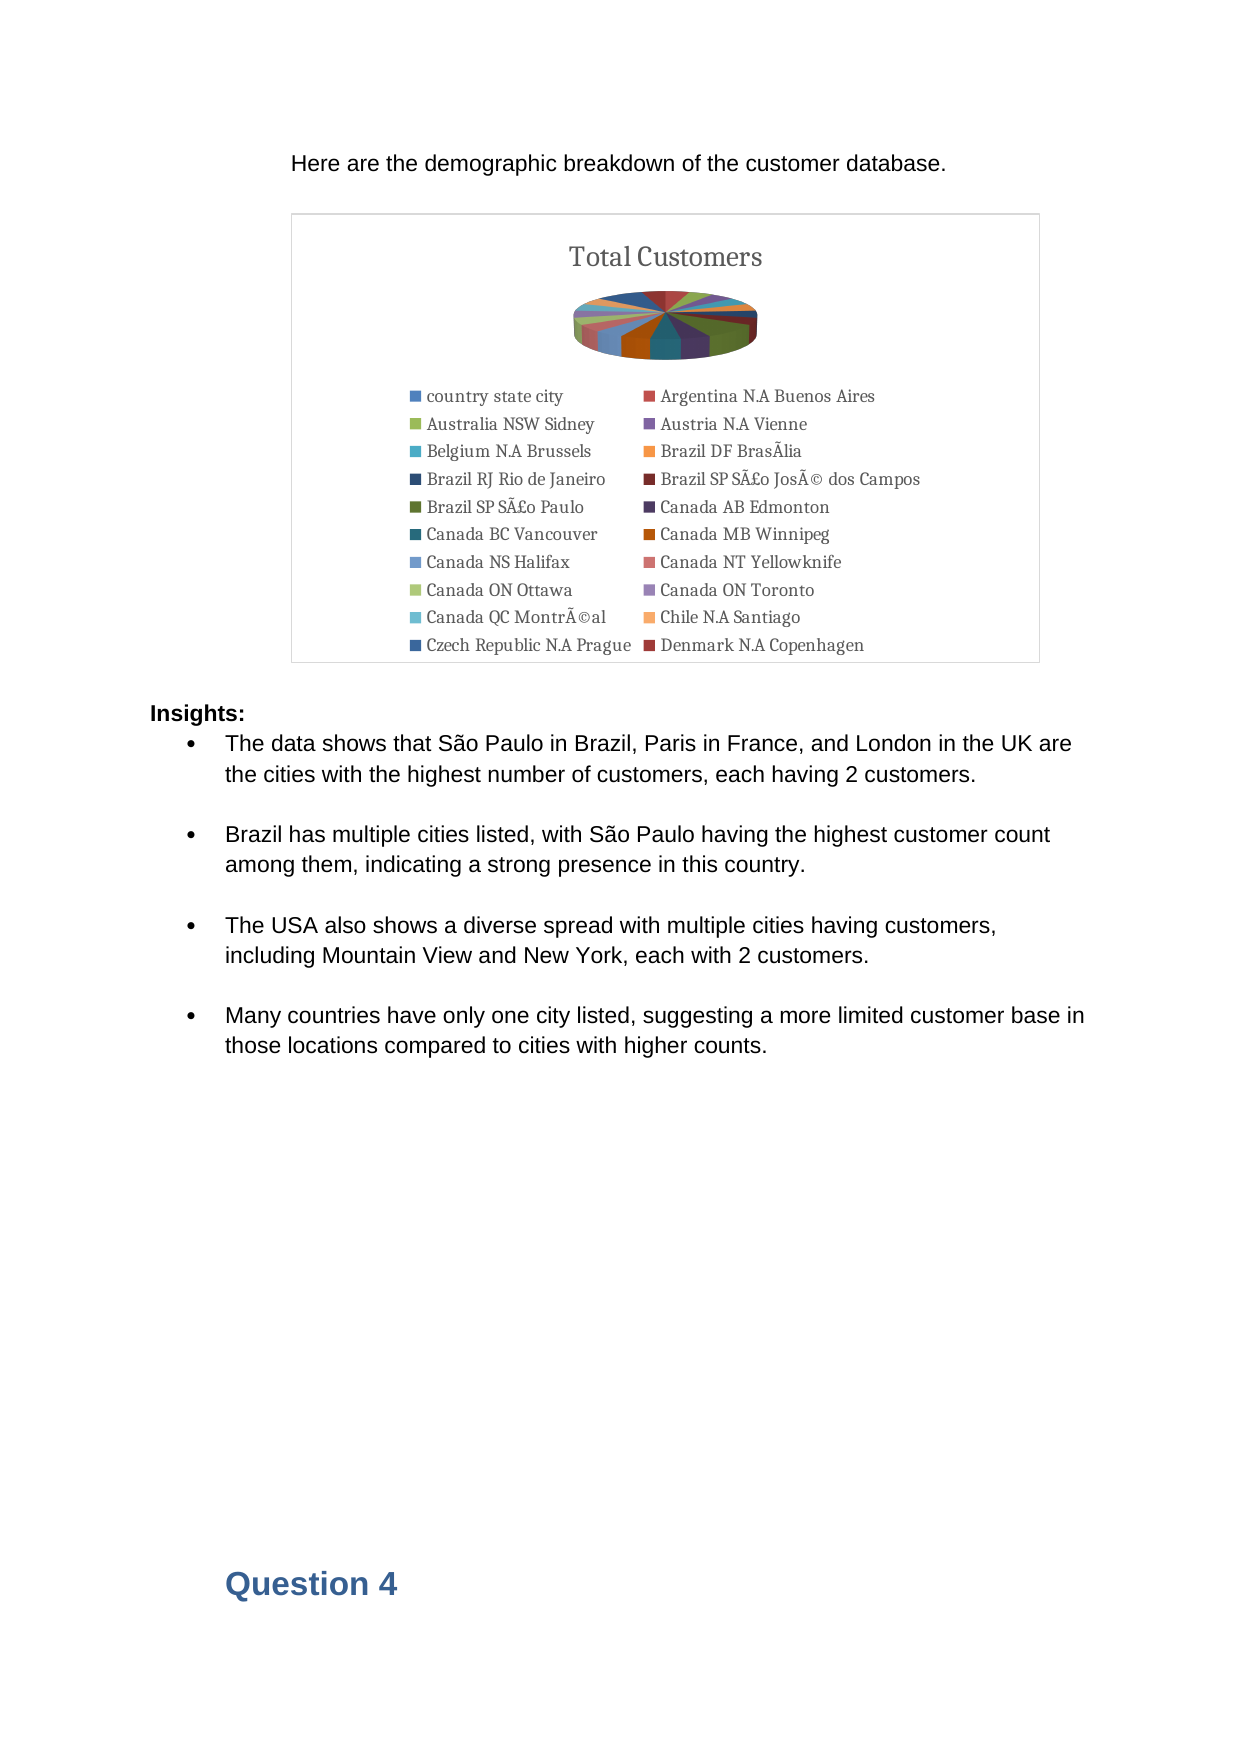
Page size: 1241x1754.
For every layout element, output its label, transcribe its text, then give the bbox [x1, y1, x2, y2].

list Many countries have only one city listed, suggesting a more limited customer base in those locations compared to cities with higher counts. [187, 1002, 1090, 1059]
text Insights: [150, 700, 1090, 726]
text Here are the demographic breakdown of the customer database. [291, 150, 1090, 176]
list Question 4 [225, 1564, 1090, 1602]
list Brazil has multiple cities listed, with São Paulo having the highest customer count among them, indicating a strong presence in this country. [187, 821, 1090, 877]
list The USA also shows a diverse spread with multiple cities having customers, including Mountain View and New York, each with 2 customers. [187, 912, 1090, 968]
list The data shows that São Paulo in Brazil, Paris in France, and London in the UK are the cities with the highest number of customers, each having 2 customers. [187, 730, 1090, 787]
